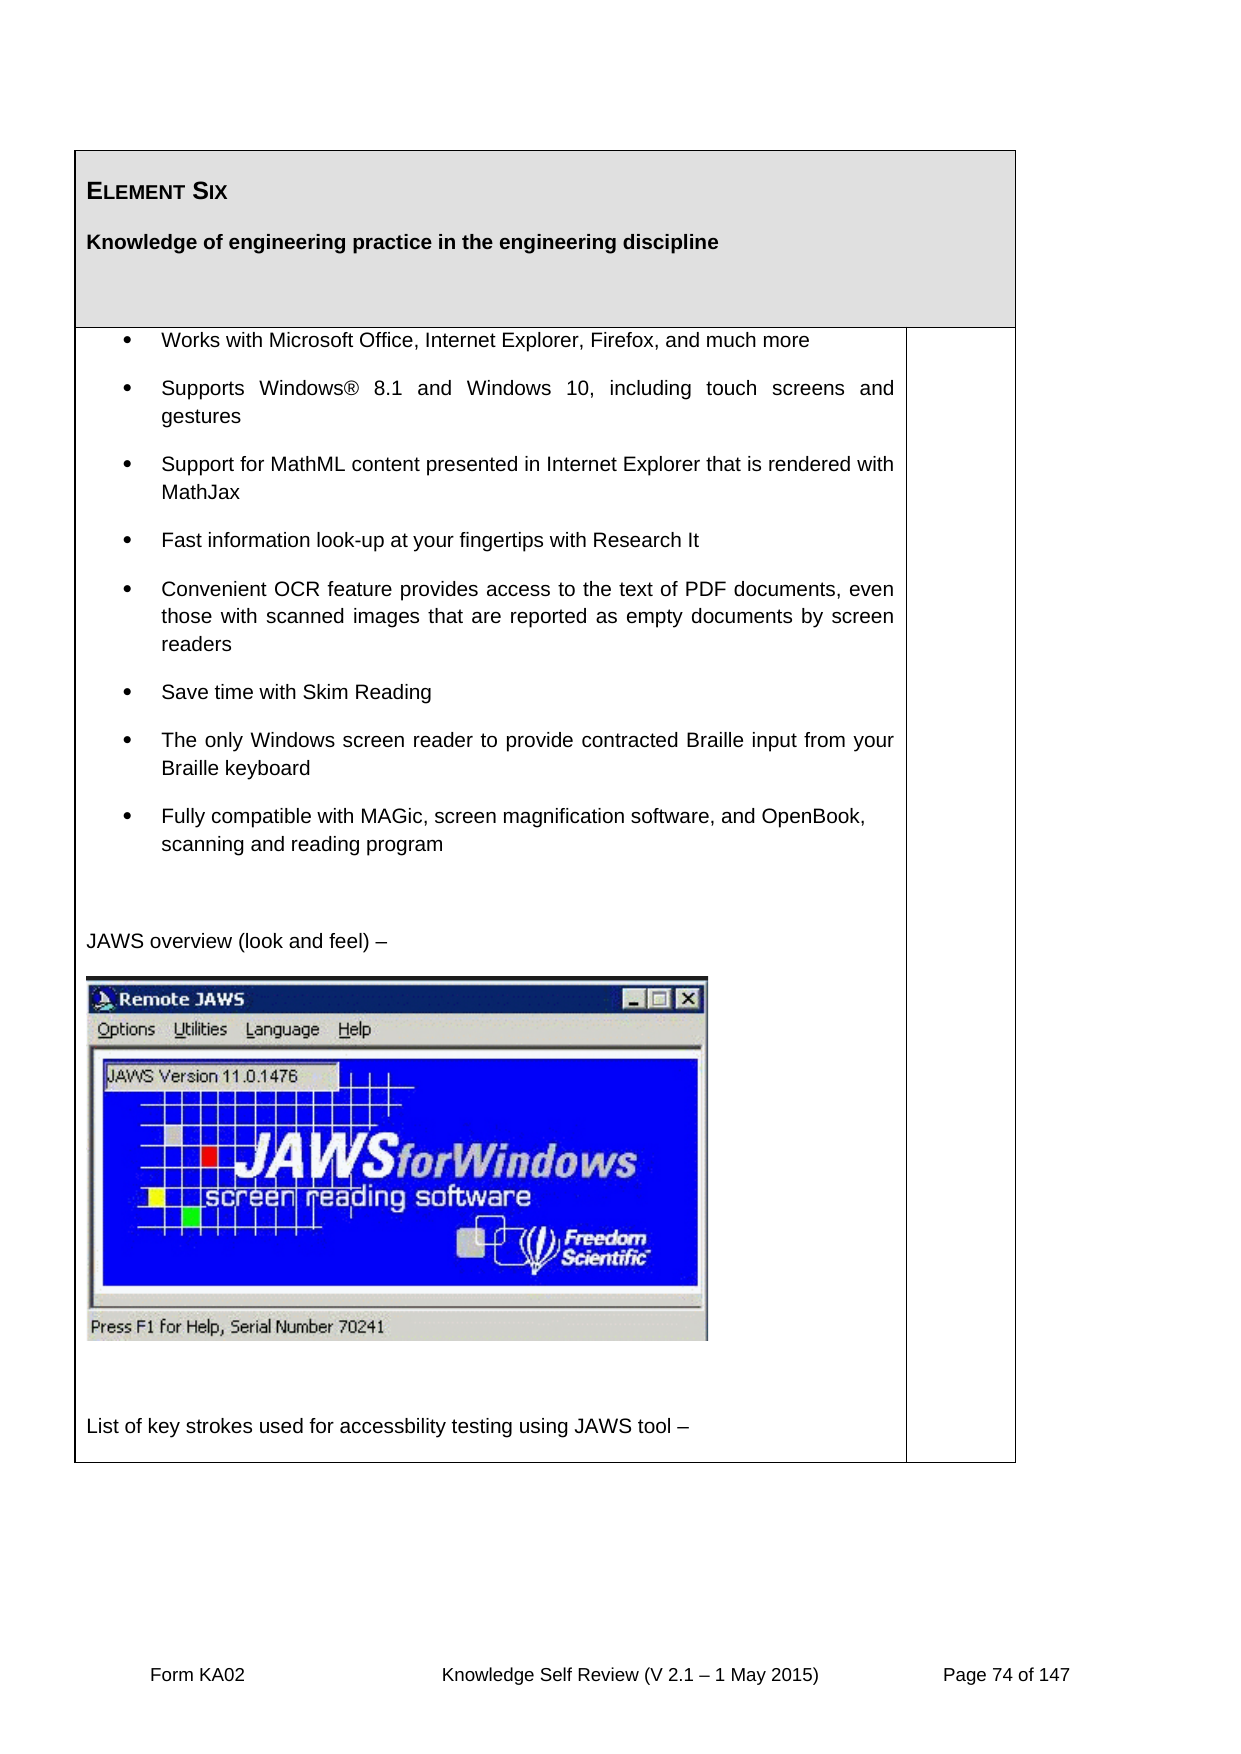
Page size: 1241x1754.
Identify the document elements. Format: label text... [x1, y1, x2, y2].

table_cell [76, 328, 906, 1462]
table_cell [907, 328, 1015, 1462]
table_header Element Six Knowledge of engineering practice in the engineering discipline [76, 151, 1015, 327]
picture [86, 976, 709, 1341]
